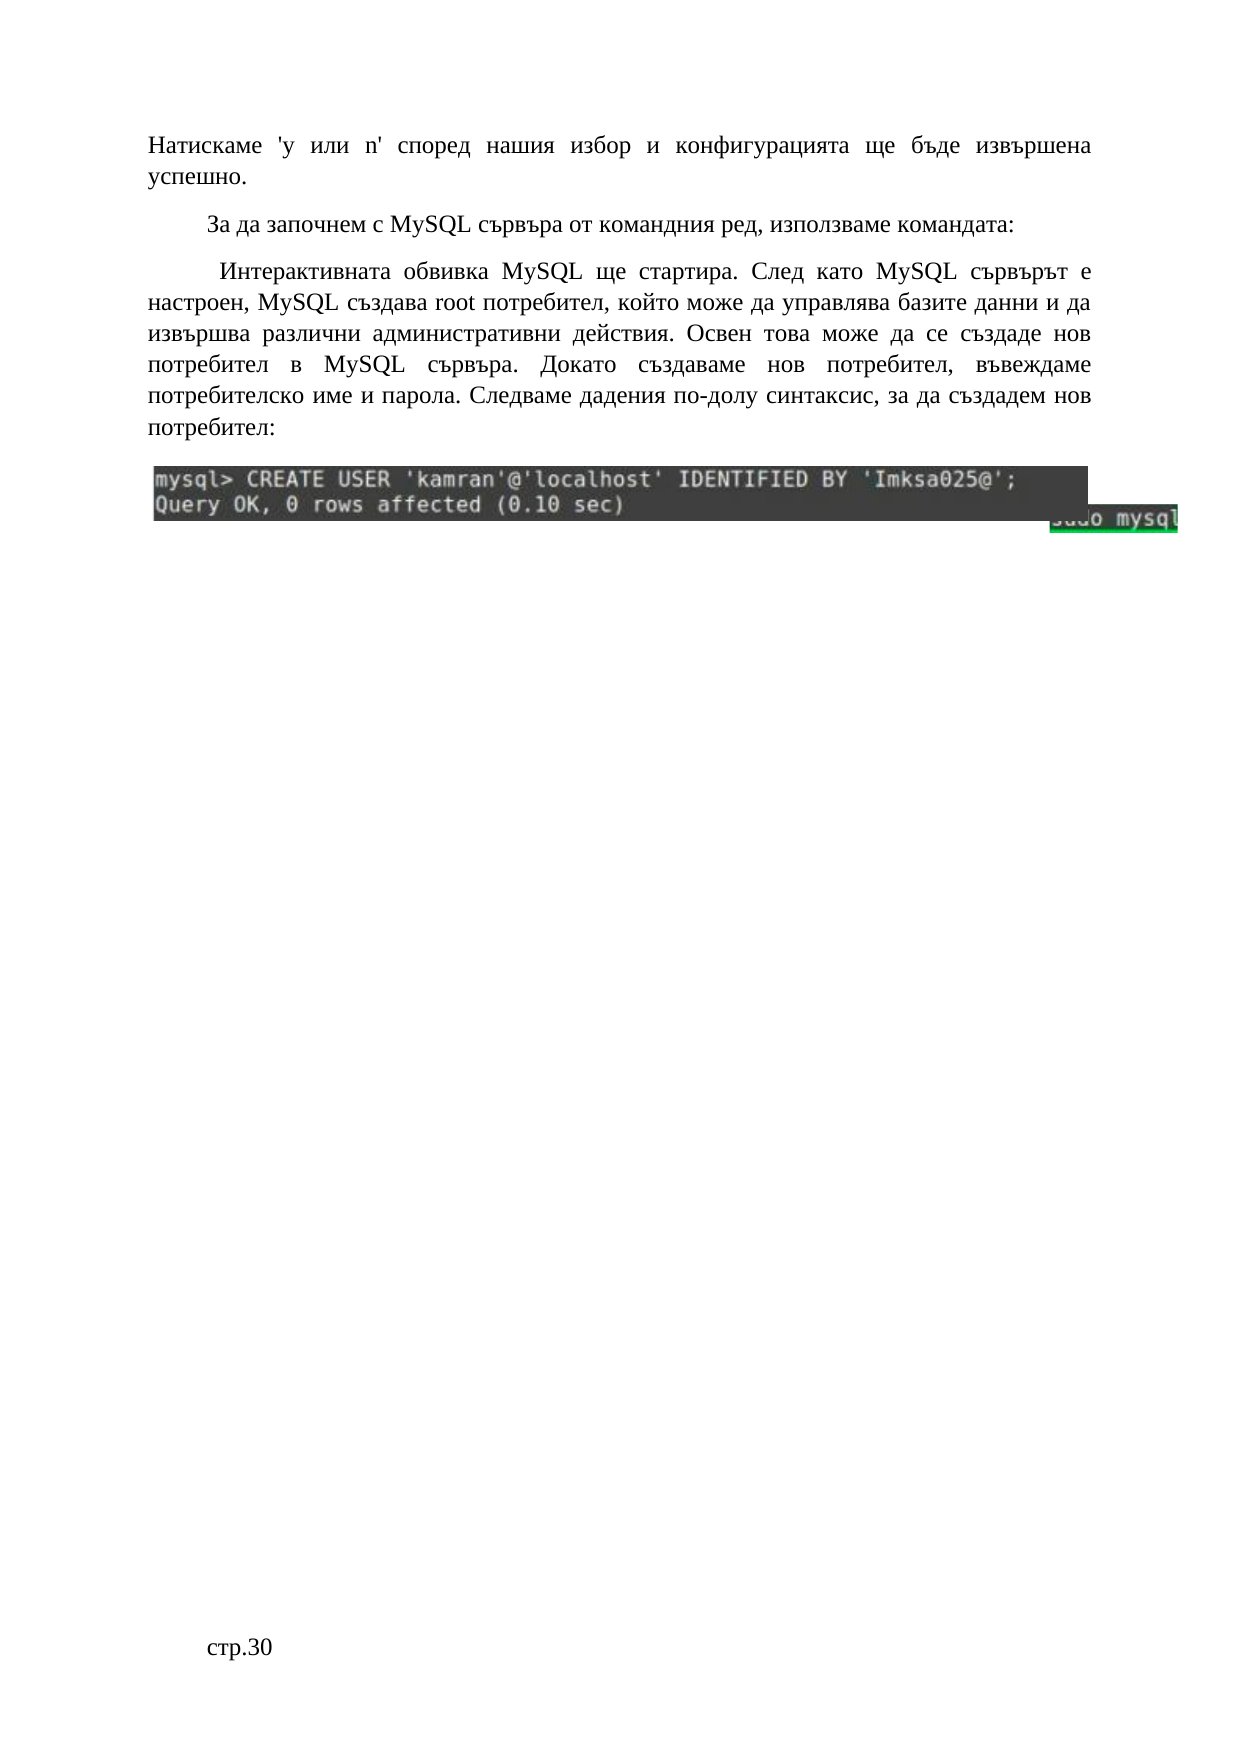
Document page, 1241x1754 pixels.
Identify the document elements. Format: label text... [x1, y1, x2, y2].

picture [152, 466, 1178, 533]
text За да започнем с MySQL сървъра от командния ред, използваме командата: [148, 209, 1093, 237]
text Интерактивната обвивка MySQL ще стартира. След като MySQL сървърът е настроен, MySQL създава root потребител, който може да управлява базите данни и да извършва различни административни действия. Освен това може да се създаде нов потребител в MySQL сървъра. Докато създаваме нов потребител, въвеждаме потребителско име и парола. Следваме дадения по-долу синтаксис, за да създадем нов потребител: [148, 256, 1093, 440]
